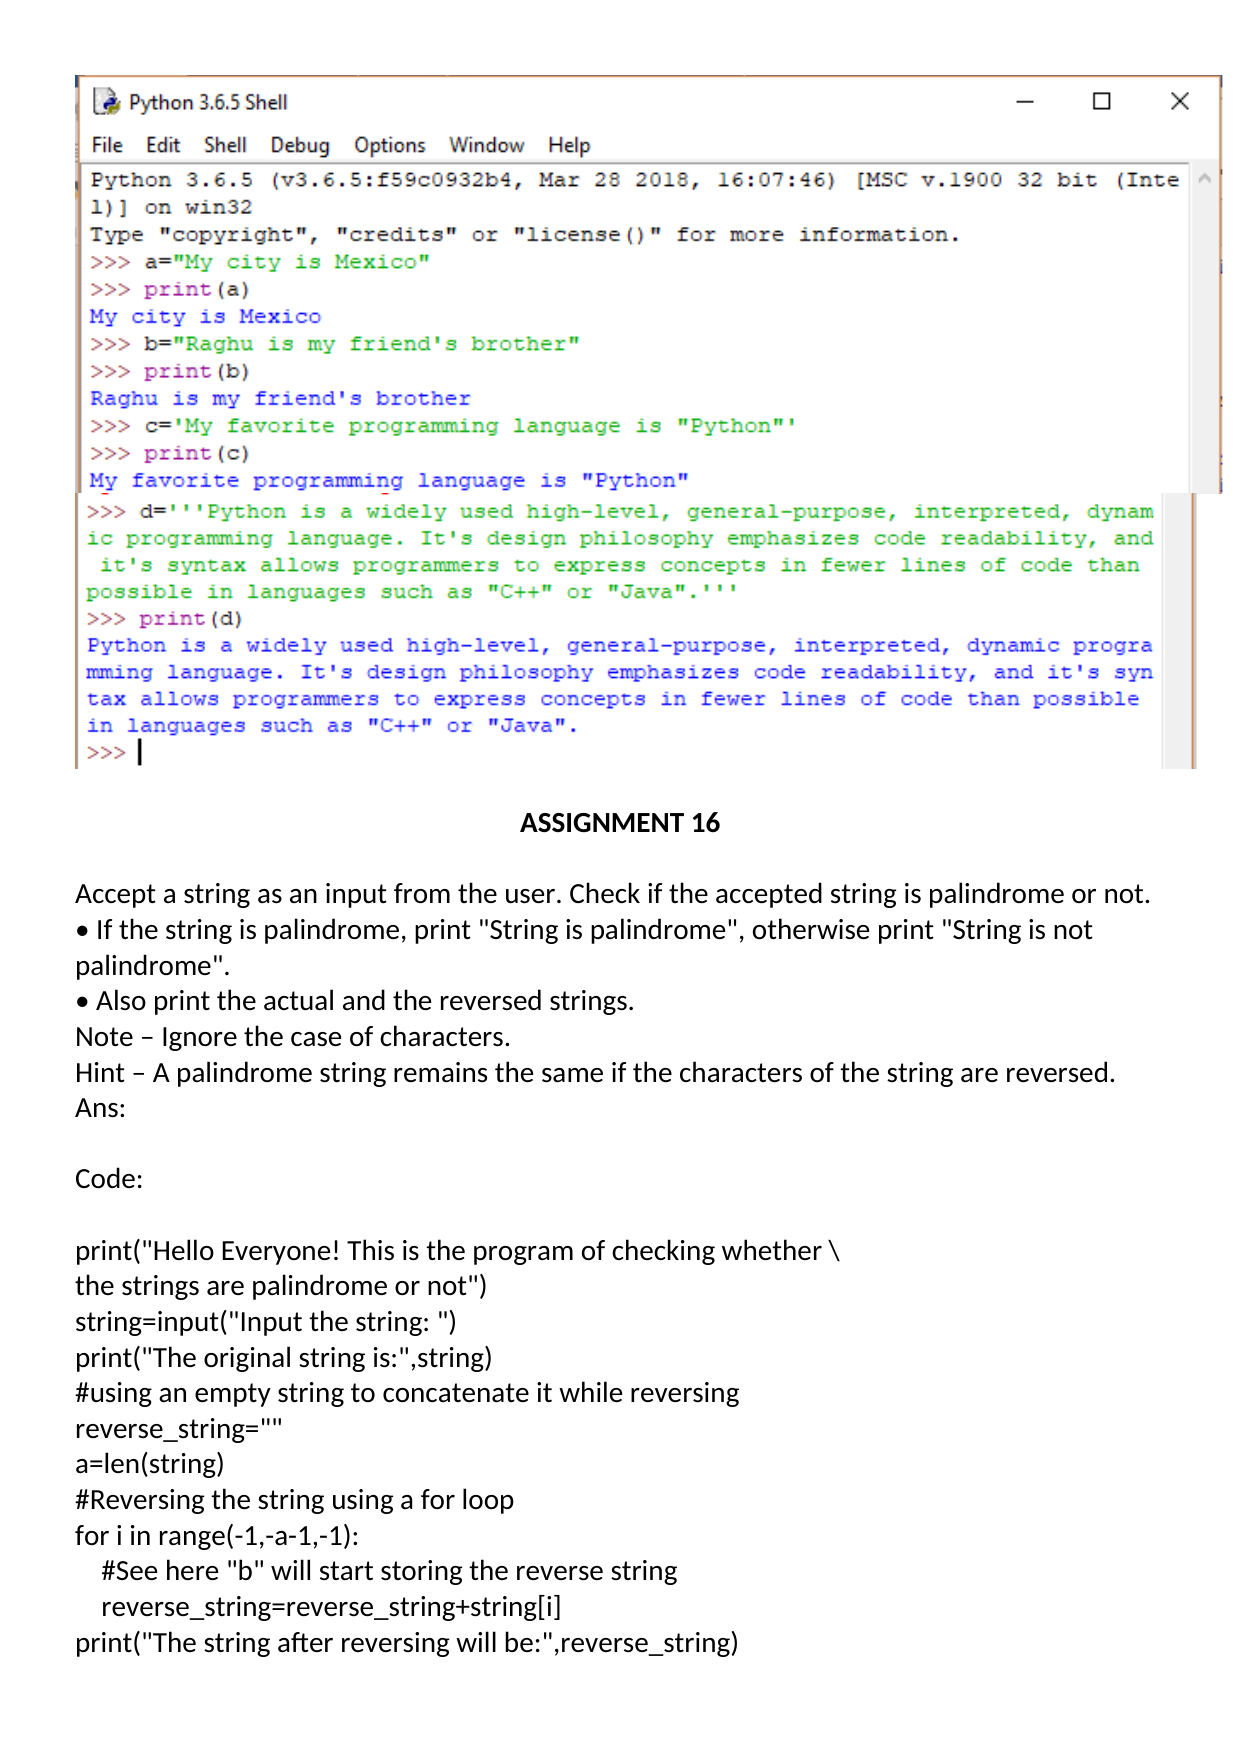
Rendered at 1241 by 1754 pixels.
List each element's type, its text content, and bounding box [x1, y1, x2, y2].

text Accept a string as an input from the user. Check if the accepted string is palindrome or not. [75, 876, 1165, 911]
text for i in range(-1,-a-1,-1): [75, 1517, 1165, 1552]
text reverse_string=reverse_string+string[i] [75, 1588, 1165, 1624]
text ASSIGNMENT 16 [75, 804, 1165, 840]
text string=input("Input the string: ") [75, 1303, 1165, 1339]
text Note – Ignore the case of characters. [75, 1018, 1165, 1054]
text #See here "b" will start storing the reverse string [75, 1552, 1165, 1588]
text • If the string is palindrome, print "String is palindrome", otherwise print "String is not palindrome". [75, 911, 1165, 982]
text Code: [75, 1161, 1165, 1196]
text Hint – A palindrome string remains the same if the characters of the string are reversed. [75, 1054, 1165, 1089]
text print("The string after reversing will be:",reverse_string) [75, 1624, 1165, 1659]
text a=len(string) [75, 1446, 1165, 1481]
text #using an empty string to concatenate it while reversing [75, 1374, 1165, 1410]
text Ans: [75, 1089, 1165, 1125]
text • Also print the actual and the reversed strings. [75, 982, 1165, 1018]
text the strings are palindrome or not") [75, 1267, 1165, 1303]
text print("Hello Everyone! This is the program of checking whether \ [75, 1232, 1165, 1267]
text print("The original string is:",string) [75, 1339, 1165, 1374]
text #Reversing the string using a for loop [75, 1481, 1165, 1517]
text reverse_string="" [75, 1410, 1165, 1446]
picture [75, 75, 1223, 769]
